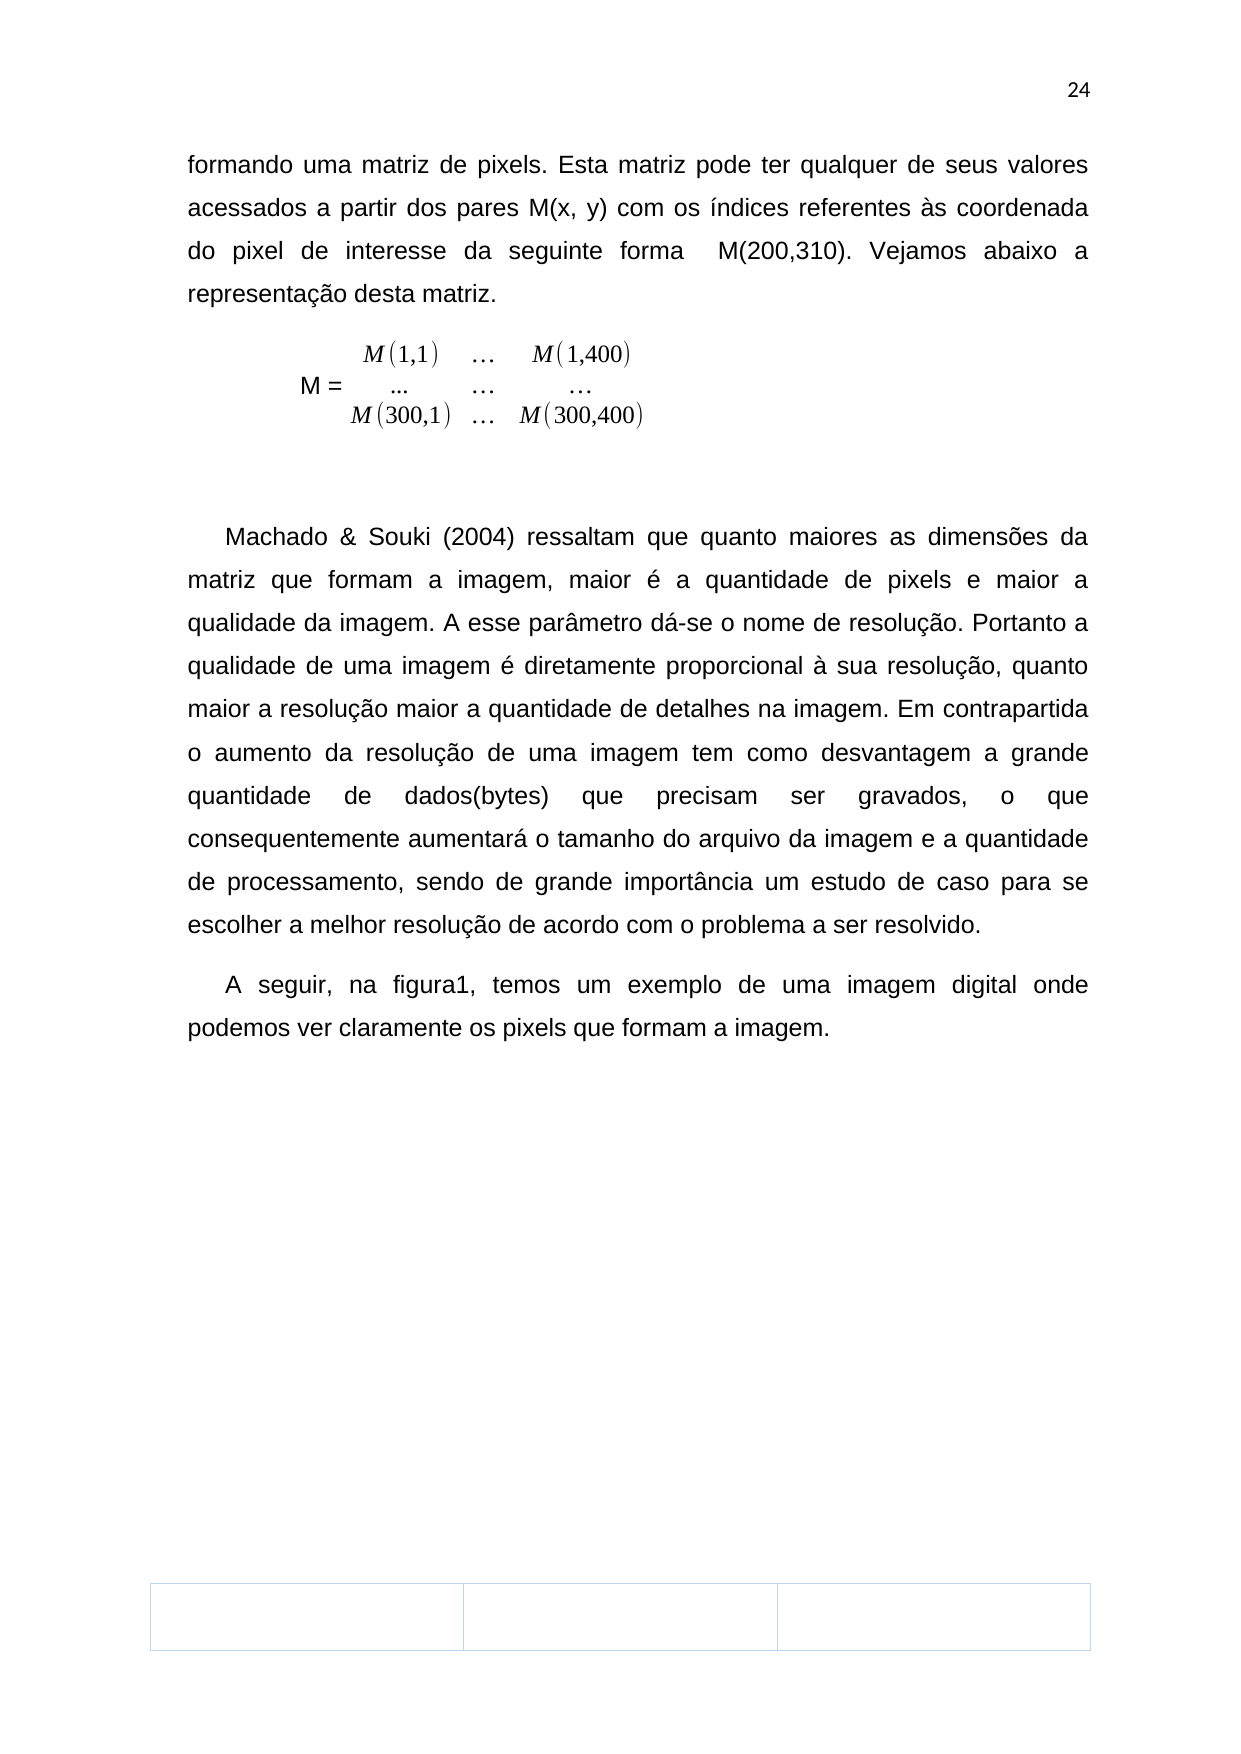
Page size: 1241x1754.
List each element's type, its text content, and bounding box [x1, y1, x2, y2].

text M = [262, 339, 1090, 431]
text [187, 150, 1090, 308]
text Machado & Souki (2004) ressaltam que quanto maiores as dimensões da matriz que formam a imagem, maior é a quantidade de pixels e maior a qualidade da imagem. A esse parâmetro dá-se o nome de resolução. Portanto a qualidade de uma imagem é diretamente proporcional à sua resolução, quanto maior a resolução maior a quantidade de detalhes na imagem. Em contrapartida o aumento da resolução de uma imagem tem como desvantagem a grande quantidade de dados(bytes) que precisam ser gravados, o que consequentemente aumentará o tamanho do arquivo da imagem e a quantidade de processamento, sendo de grande importância um estudo de caso para se escolher a melhor resolução de acordo com o problema a ser resolvido. [187, 522, 1090, 939]
text A seguir, na figura1, temos um exemplo de uma imagem digital onde podemos ver claramente os pixels que formam a imagem. [187, 970, 1090, 1042]
